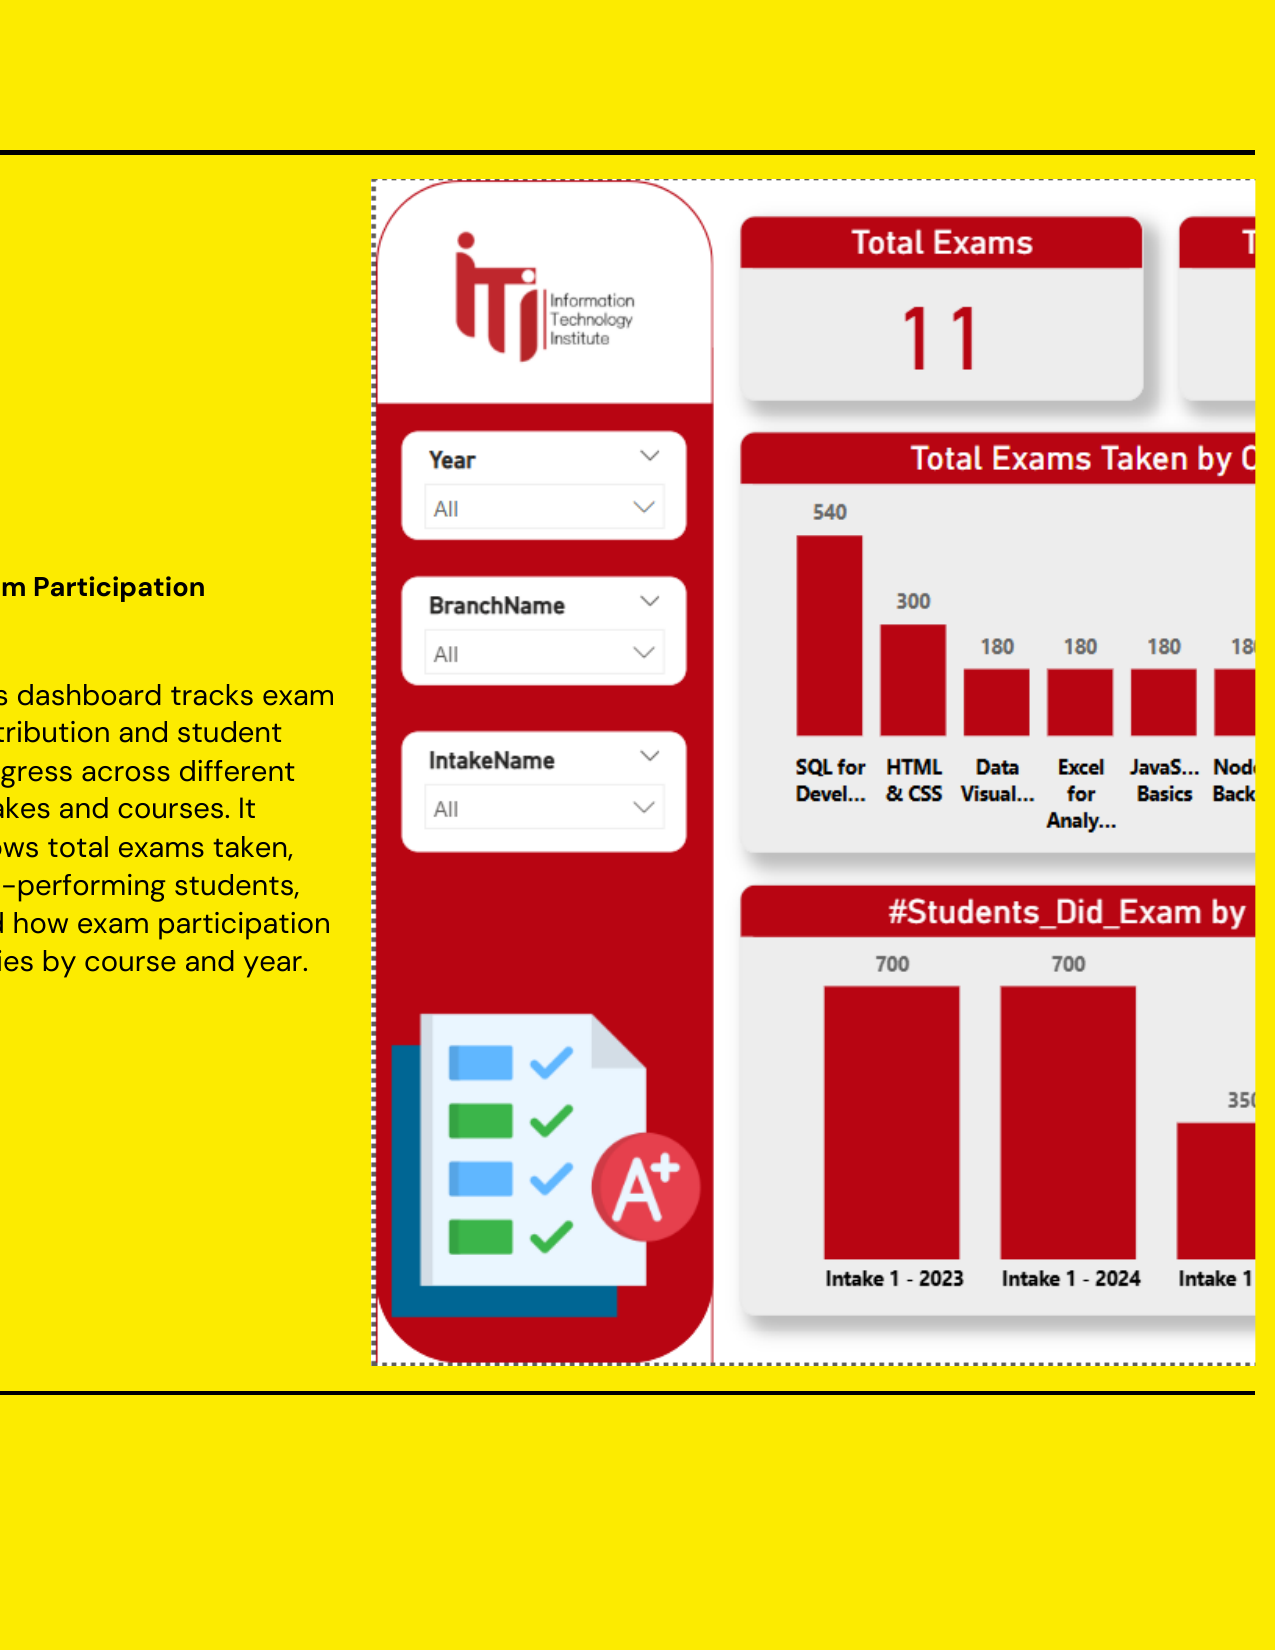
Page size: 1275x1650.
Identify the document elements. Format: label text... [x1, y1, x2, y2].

table_cell [362, 155, 1255, 1391]
table_cell Exam Participation This dashboard tracks exam distribution and student progress across different intakes and courses. It shows total exams taken, top-performing students, and how exam participation varies by course and year. [0, 155, 362, 1391]
picture [371, 179, 1256, 1366]
